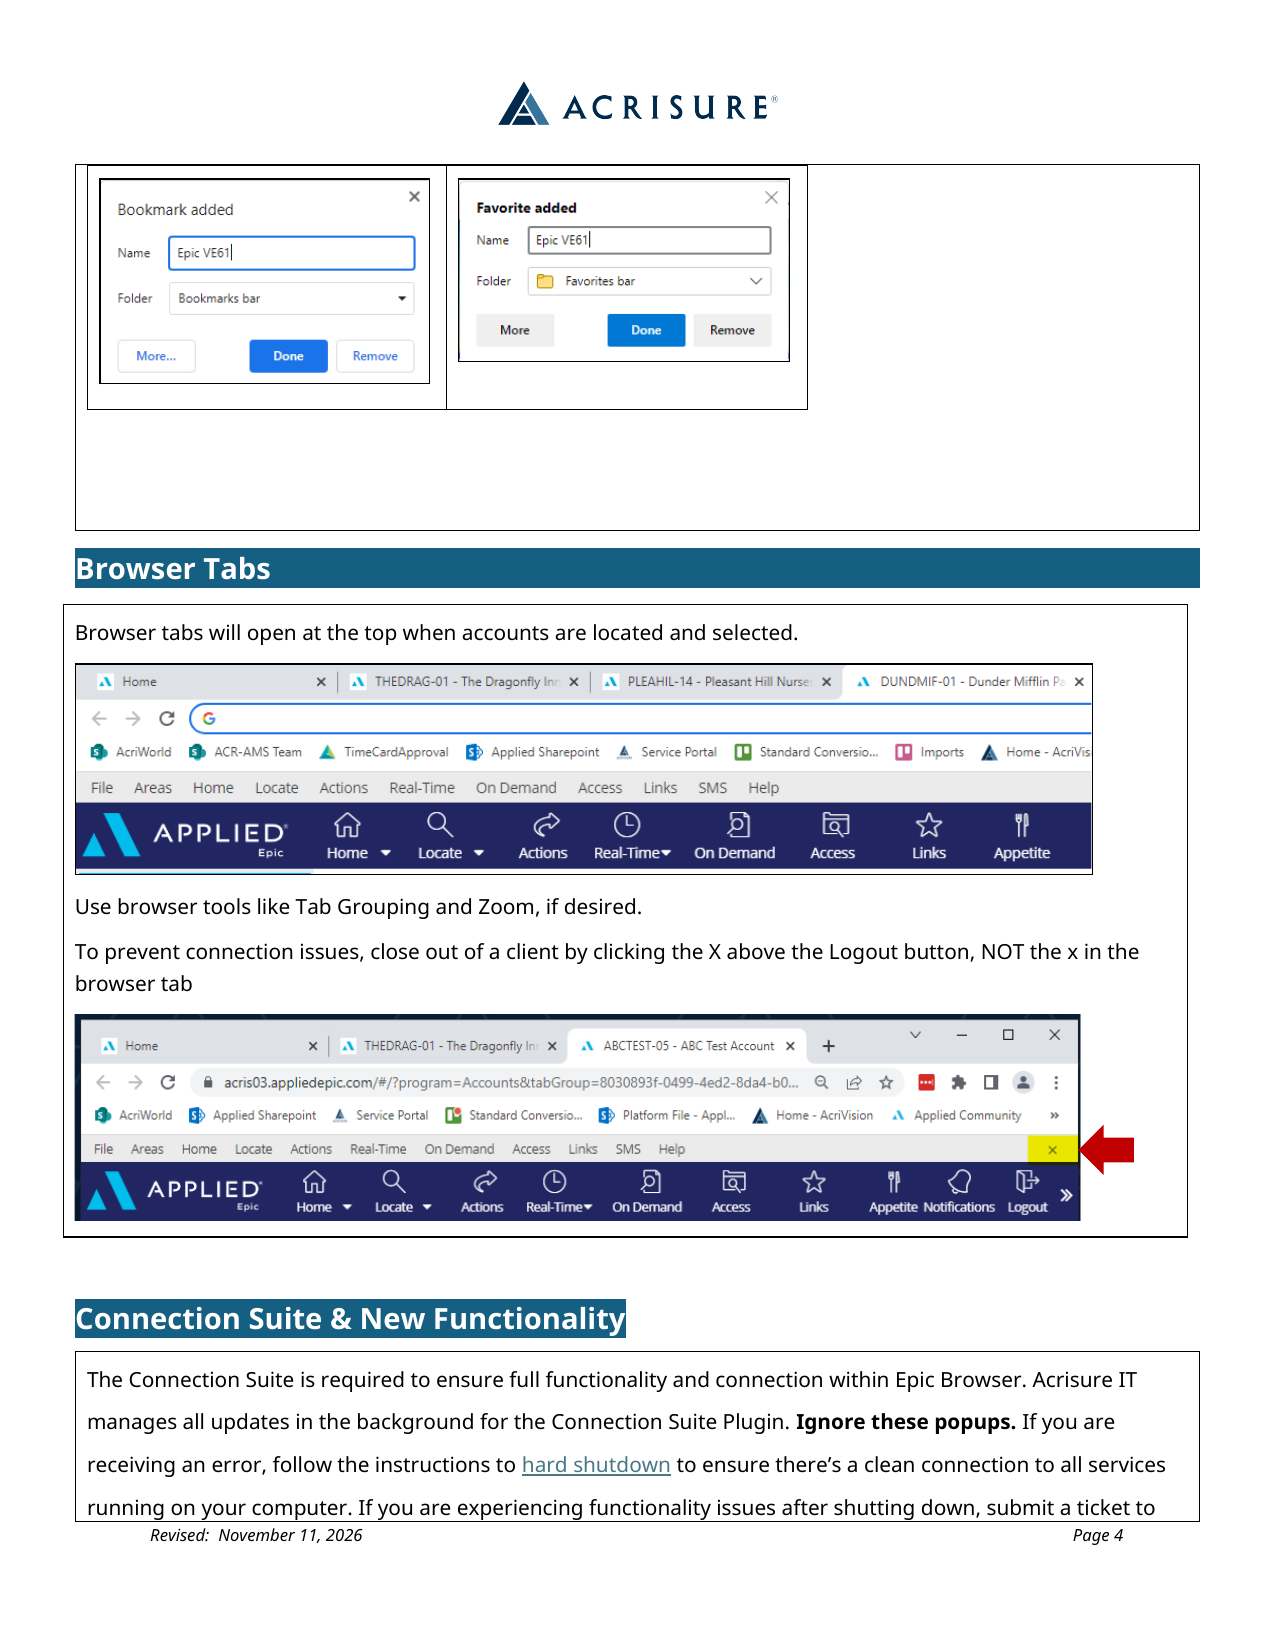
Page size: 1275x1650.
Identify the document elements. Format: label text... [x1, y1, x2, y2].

subtitle Connection Suite & New Functionality Popups [75, 1294, 1200, 1339]
picture [459, 180, 789, 361]
picture [101, 180, 429, 383]
subtitle Browser Tabs [75, 548, 1200, 588]
table_header In the browser URL address field, enter https://acris03.appliedepic.com/#/; press the keyboard enter key. Add to Bookmarks/Favorites as follows: [76, 165, 1199, 530]
picture [74, 1014, 1083, 1221]
table_header Browser tabs will open at the top when accounts are located and selected. Use browser tools like Tab Grouping and Zoom, if desired. To prevent connection issues, close out of a client by clicking the X above the Logout button, NOT the x in the browser tab [64, 605, 1187, 1236]
picture [76, 665, 1092, 874]
picture [496, 75, 779, 135]
